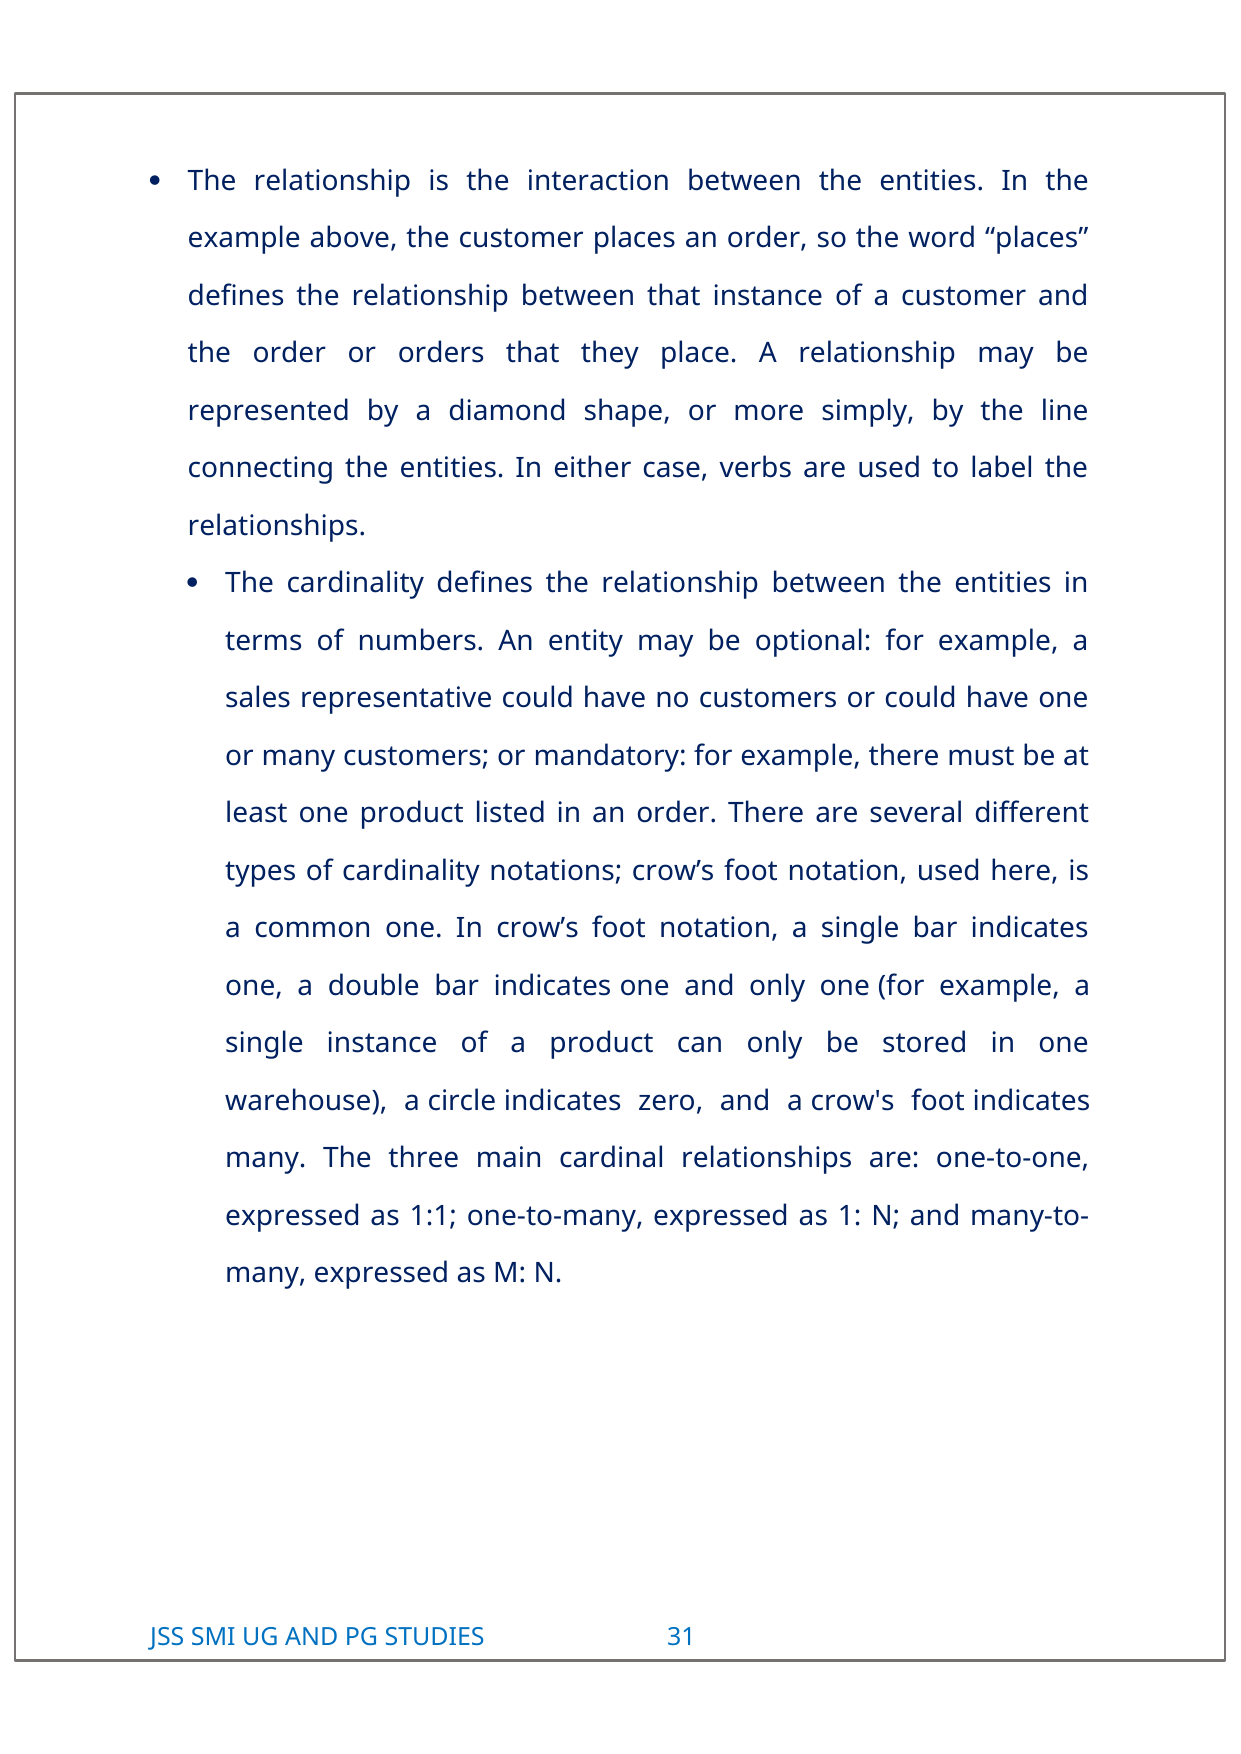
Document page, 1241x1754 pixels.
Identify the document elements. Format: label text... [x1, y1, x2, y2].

list The cardinality defines the relationship between the entities in terms of numbers. An entity may be optional: for example, a sales representative could have no customers or could have one or many customers; or mandatory: for example, there must be at least one product listed in an order. There are several different types of cardinality notations; crow’s foot notation, used here, is a common one. In crow’s foot notation, a single bar indicates one, a double bar indicates one and only one (for example, a single instance of a product can only be stored in one warehouse), a circle indicates zero, and a crow's foot indicates many. The three main cardinal relationships are: one-to-one, expressed as 1:1; one-to-many, expressed as 1: N; and many-to-many, expressed as M: N. [187, 563, 1090, 1291]
list The relationship is the interaction between the entities. In the example above, the customer places an order, so the word “places” defines the relationship between that instance of a customer and the order or orders that they place. A relationship may be represented by a diamond shape, or more simply, by the line connecting the entities. In either case, verbs are used to label the relationships. [150, 160, 1090, 543]
